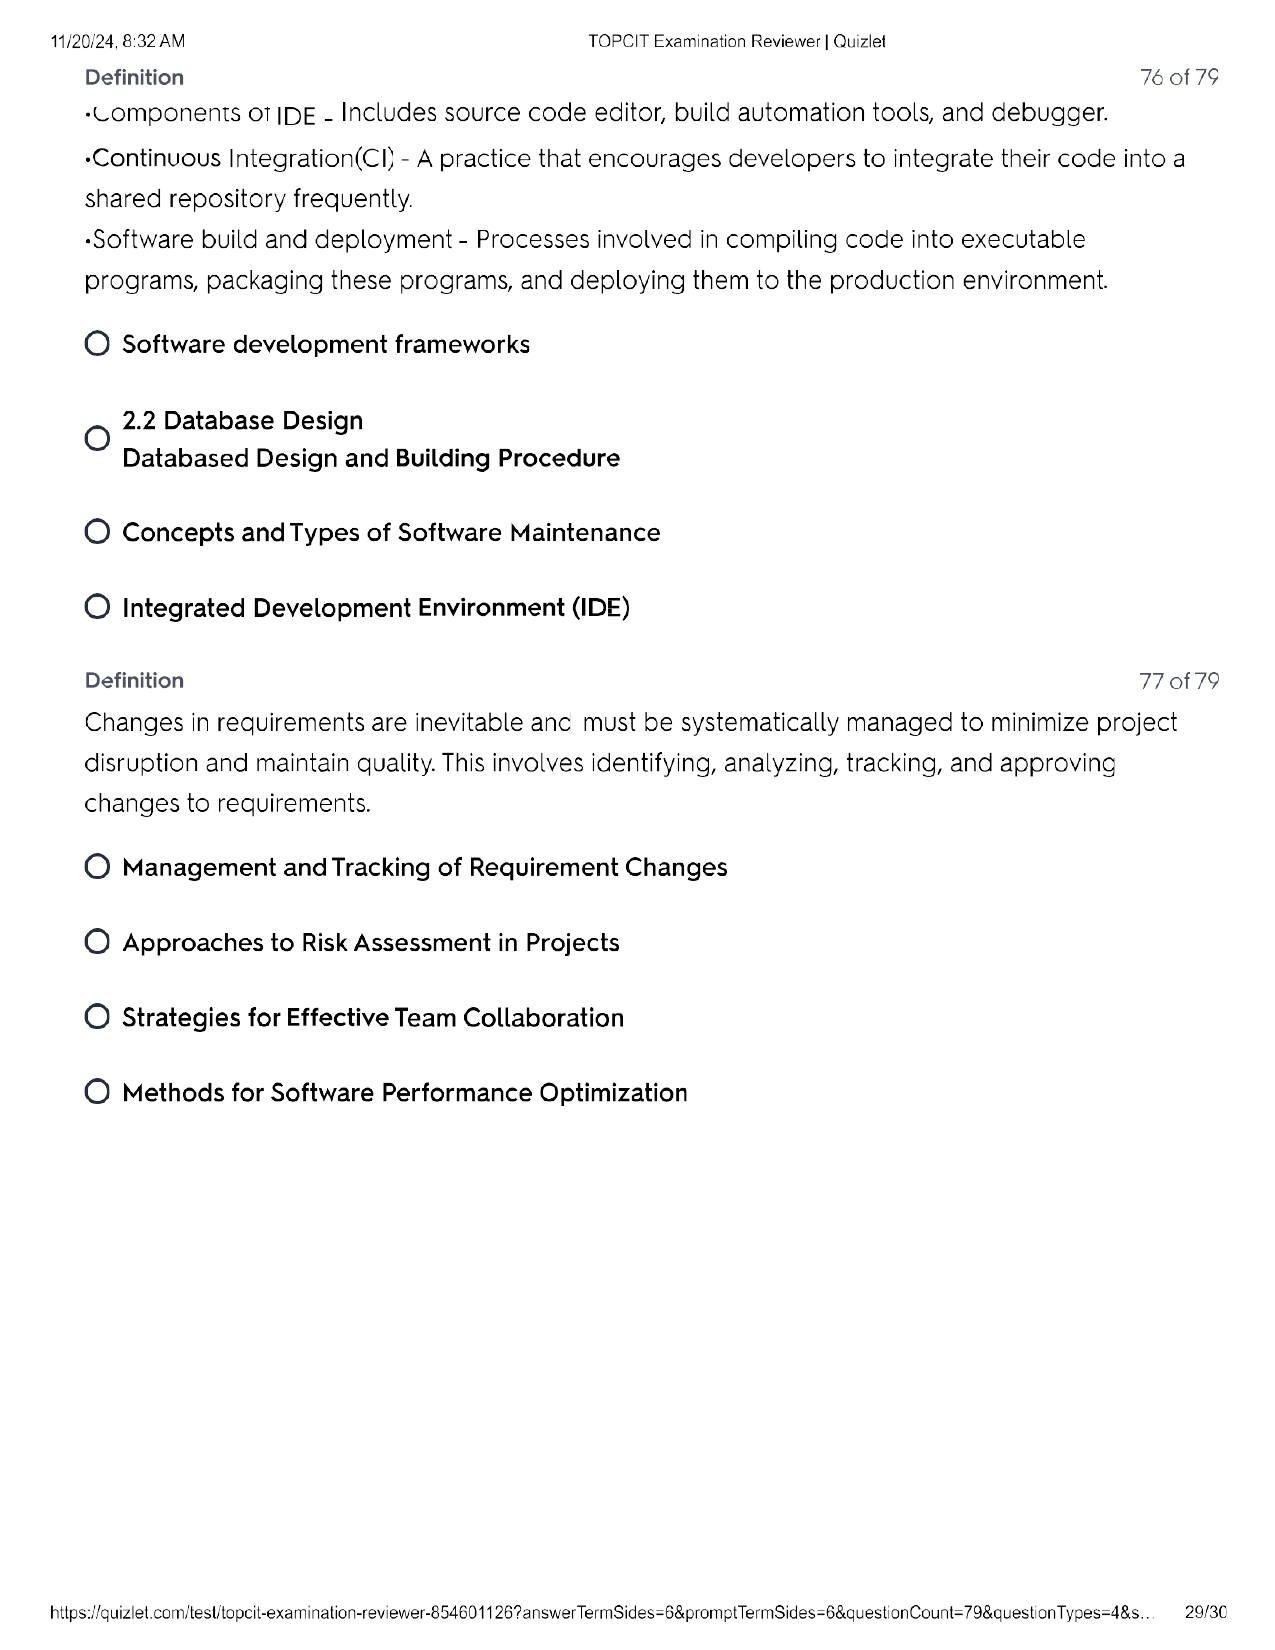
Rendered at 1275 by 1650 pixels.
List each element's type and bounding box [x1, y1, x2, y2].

picture [478, 230, 1085, 253]
picture [86, 229, 452, 253]
picture [86, 107, 271, 126]
picture [86, 270, 1103, 294]
picture [123, 522, 284, 546]
picture [589, 598, 606, 616]
picture [1185, 1605, 1227, 1618]
picture [332, 857, 727, 881]
picture [1140, 673, 1164, 689]
picture [122, 1007, 281, 1032]
picture [84, 518, 110, 544]
picture [159, 34, 184, 47]
picture [122, 334, 530, 357]
picture [51, 1605, 1154, 1622]
picture [343, 102, 1104, 126]
picture [85, 188, 412, 212]
picture [1170, 68, 1190, 85]
picture [230, 146, 393, 172]
picture [123, 34, 155, 47]
picture [1195, 68, 1219, 85]
picture [834, 34, 886, 48]
picture [59, 34, 117, 50]
picture [1141, 69, 1163, 85]
picture [290, 522, 660, 546]
picture [584, 712, 1177, 736]
picture [84, 330, 110, 356]
picture [84, 853, 110, 879]
picture [285, 107, 301, 125]
picture [84, 1003, 110, 1029]
picture [395, 1007, 623, 1027]
picture [442, 752, 1115, 777]
picture [124, 1082, 687, 1106]
picture [124, 598, 411, 622]
picture [608, 595, 629, 621]
picture [122, 932, 619, 956]
picture [84, 425, 110, 451]
picture [588, 34, 821, 47]
picture [85, 712, 571, 736]
picture [124, 448, 248, 467]
picture [84, 593, 110, 619]
picture [85, 753, 432, 776]
picture [85, 793, 365, 817]
picture [84, 928, 110, 954]
picture [401, 148, 1185, 172]
picture [84, 1078, 110, 1104]
picture [124, 857, 326, 881]
picture [257, 448, 388, 472]
picture [1170, 672, 1190, 689]
picture [122, 411, 362, 435]
picture [1195, 672, 1219, 689]
